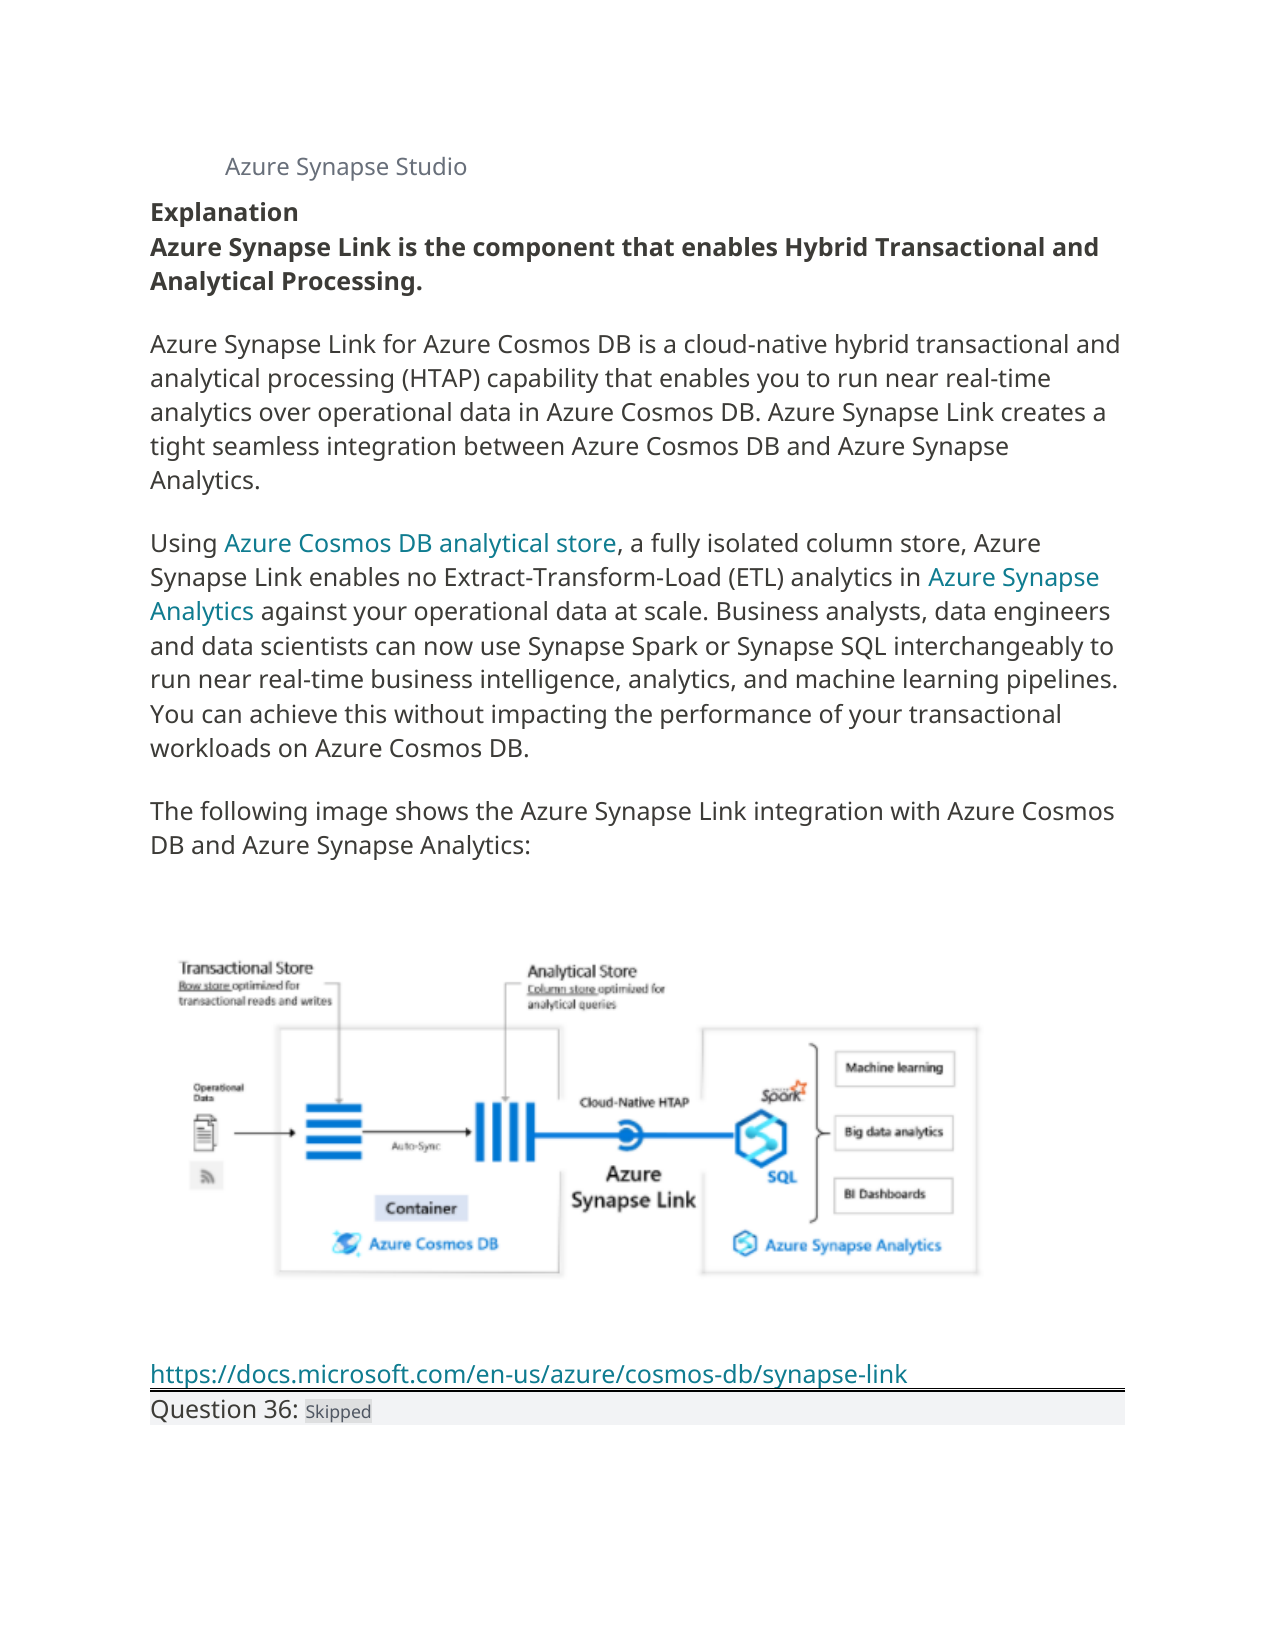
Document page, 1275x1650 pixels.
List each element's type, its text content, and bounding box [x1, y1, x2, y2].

text Azure Synapse Studio [225, 150, 1125, 183]
text Azure Synapse Link for Azure Cosmos DB is a cloud-native hybrid transactional and analytical processing (HTAP) capability that enables you to run near real-time analytics over operational data in Azure Cosmos DB. Azure Synapse Link creates a tight seamless integration between Azure Cosmos DB and Azure Synapse Analytics. [150, 326, 1125, 497]
text Question 36: Skipped [150, 1392, 1125, 1425]
text The following image shows the Azure Synapse Link integration with Azure Cosmos DB and Azure Synapse Analytics: [150, 793, 1125, 862]
picture [150, 890, 1012, 1294]
text Explanation [150, 195, 1125, 229]
text Using Azure Cosmos DB analytical store, a fully isolated column store, Azure Synapse Link enables no Extract-Transform-Load (ETL) analytics in Azure Synapse Analytics against your operational data at scale. Business analysts, data engineers and data scientists can now use Synapse Spark or Synapse SQL interchangeably to run near real-time business intelligence, analytics, and machine learning pipelines. You can achieve this without impacting the performance of your transactional workloads on Azure Cosmos DB. [150, 526, 1125, 764]
text https://docs.microsoft.com/en-us/azure/cosmos-db/synapse-link [150, 1357, 1125, 1388]
text Azure Synapse Link is the component that enables Hybrid Transactional and Analytical Processing. [150, 229, 1125, 297]
